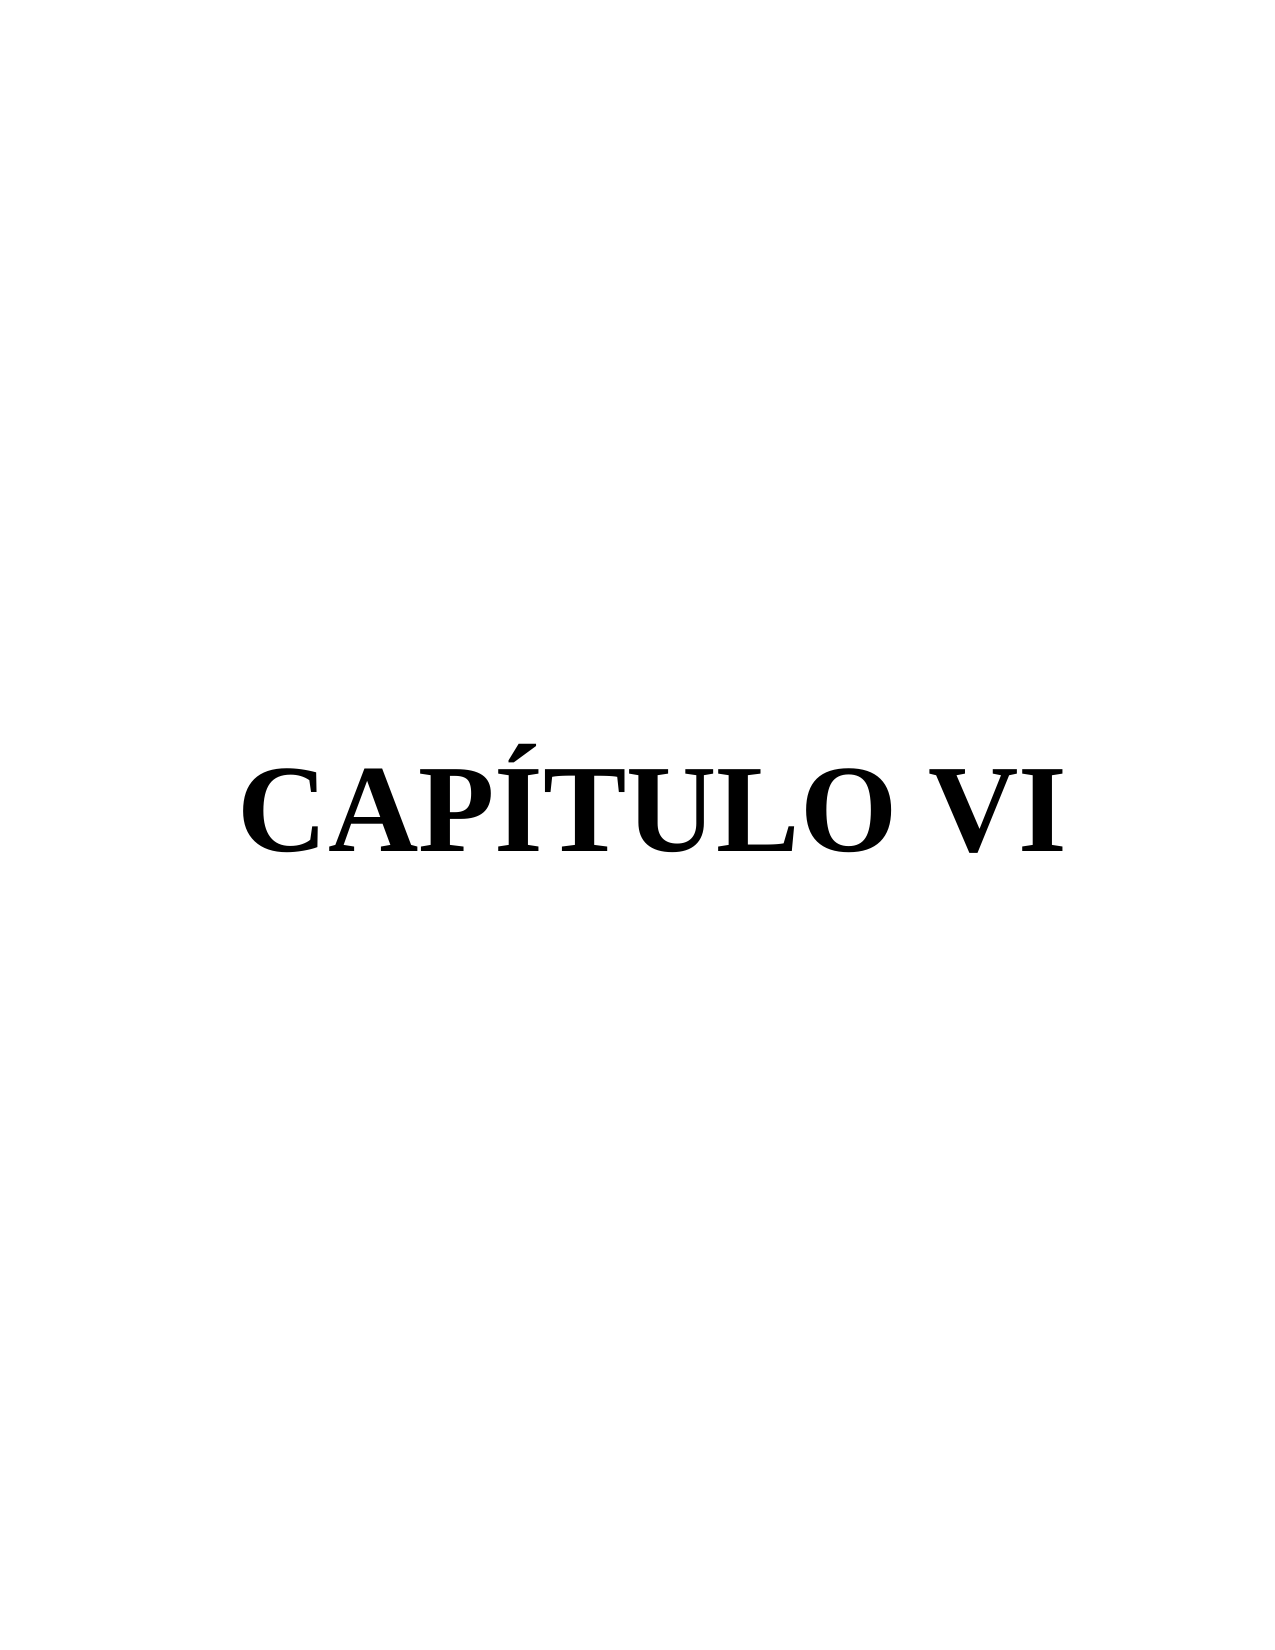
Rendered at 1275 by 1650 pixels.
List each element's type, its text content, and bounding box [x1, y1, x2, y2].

subtitle CAPÍTULO VI [177, 734, 1128, 878]
